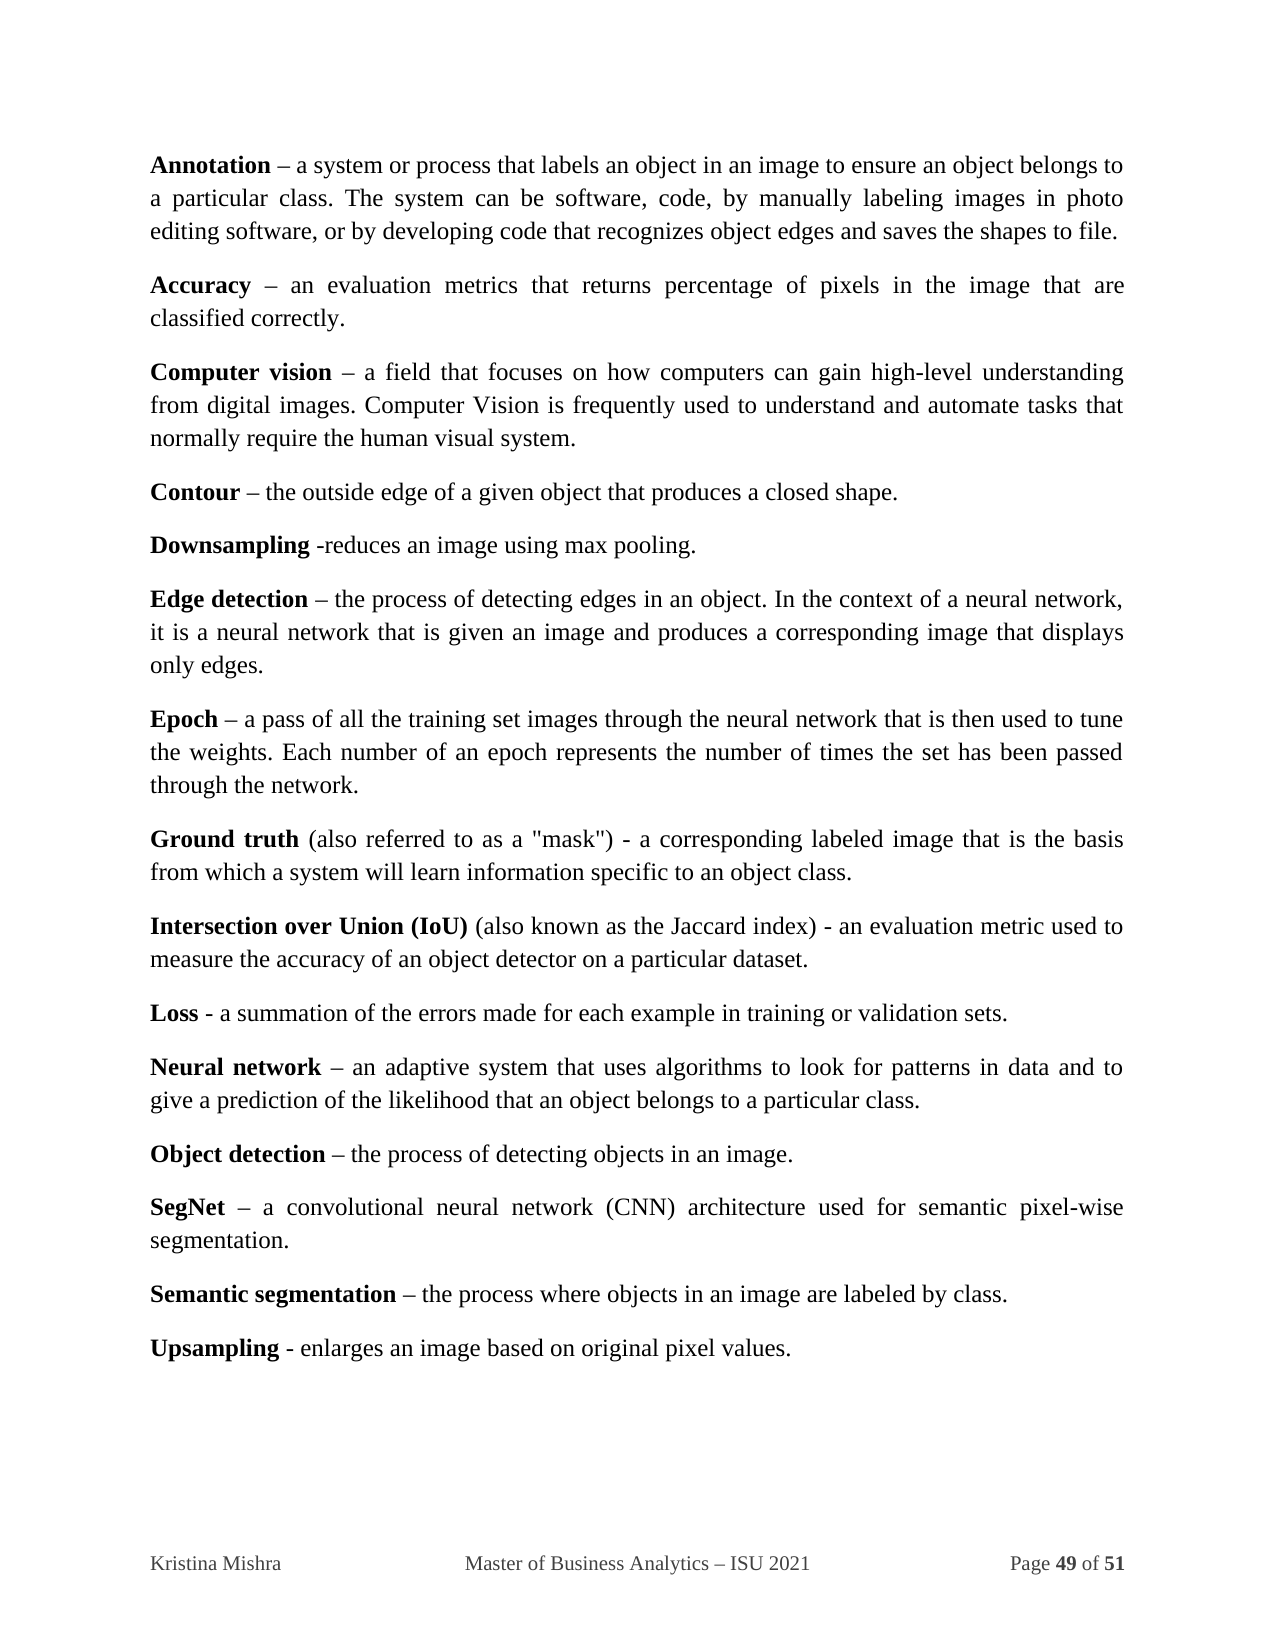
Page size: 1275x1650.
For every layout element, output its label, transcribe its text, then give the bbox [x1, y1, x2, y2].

text Contour – the outside edge of a given object that produces a closed shape. [150, 477, 1125, 505]
text Upsampling - enlarges an image based on original pixel values. [150, 1333, 1125, 1362]
text Edge detection – the process of detecting edges in an object. In the context of a neural network, it is a neural network that is given an image and produces a corresponding image that displays only edges. [150, 584, 1125, 679]
text Neural network – an adaptive system that uses algorithms to look for patterns in data and to give a prediction of the likelihood that an object belongs to a particular class. [150, 1052, 1125, 1113]
text Epoch – a pass of all the training set images through the neural network that is then used to tune the weights. Each number of an epoch represents the number of times the set has been passed through the network. [150, 704, 1125, 799]
text SegNet – a convolutional neural network (CNN) architecture used for semantic pixel-wise segmentation. [150, 1192, 1125, 1254]
text Downsampling -reduces an image using max pooling. [150, 531, 1125, 559]
text Object detection – the process of detecting objects in an image. [150, 1139, 1125, 1167]
text Intersection over Union (IoU) (also known as the Jaccard index) - an evaluation metric used to measure the accuracy of an object detector on a particular dataset. [150, 911, 1125, 973]
text Semantic segmentation – the process where objects in an image are labeled by class. [150, 1279, 1125, 1308]
text Loss - a summation of the errors made for each example in training or validation sets. [150, 998, 1125, 1027]
text Computer vision – a field that focuses on how computers can gain high-level understanding from digital images. Computer Vision is frequently used to understand and automate tasks that normally require the human visual system. [150, 357, 1125, 452]
text Accuracy – an evaluation metrics that returns percentage of pixels in the image that are classified correctly. [150, 270, 1125, 332]
text Annotation – a system or process that labels an object in an image to ensure an object belongs to a particular class. The system can be software, code, by manually labeling images in photo editing software, or by developing code that recognizes object edges and saves the shapes to file. [150, 150, 1125, 245]
text Ground truth (also referred to as a "mask") - a corresponding labeled image that is the basis from which a system will learn information specific to an object class. [150, 824, 1125, 886]
